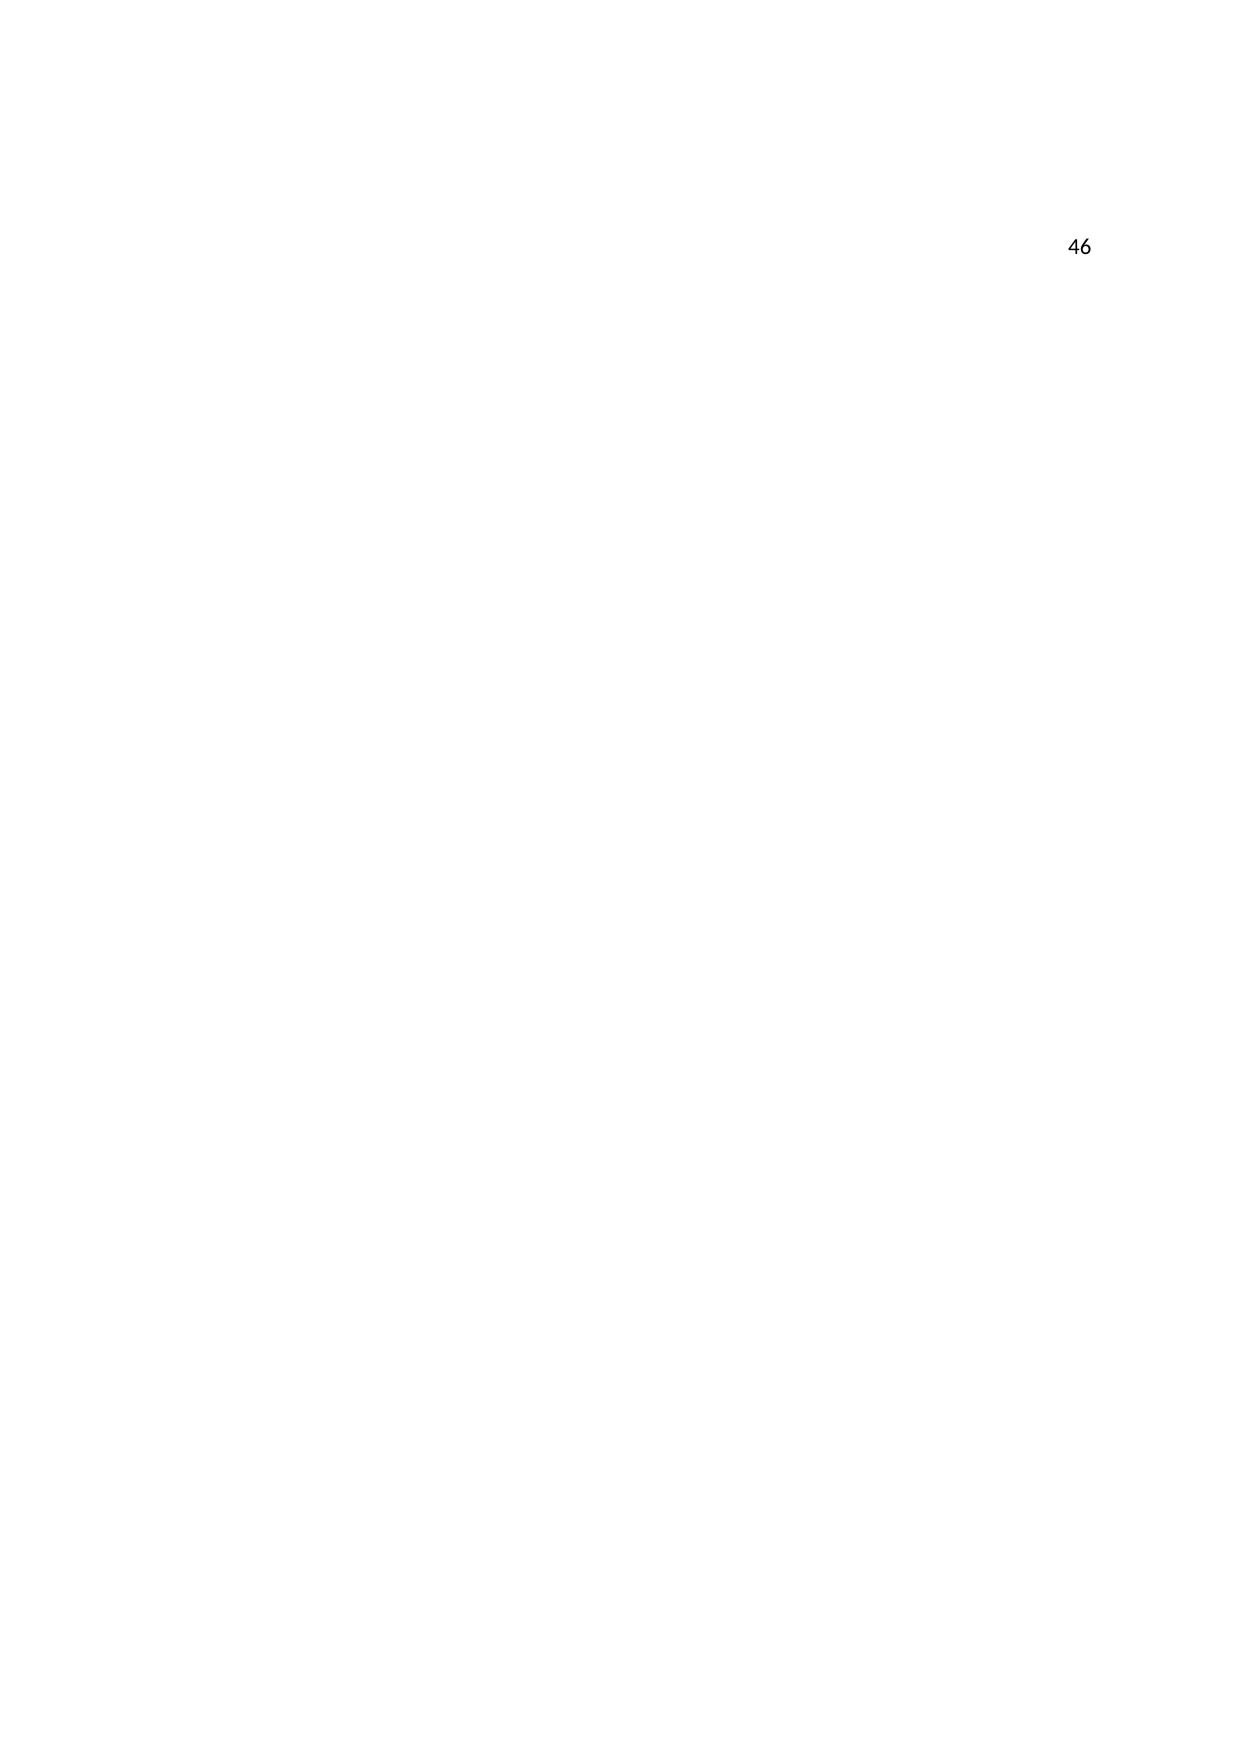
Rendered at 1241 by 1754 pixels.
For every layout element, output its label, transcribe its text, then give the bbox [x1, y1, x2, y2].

text 46 [87, 232, 1091, 260]
